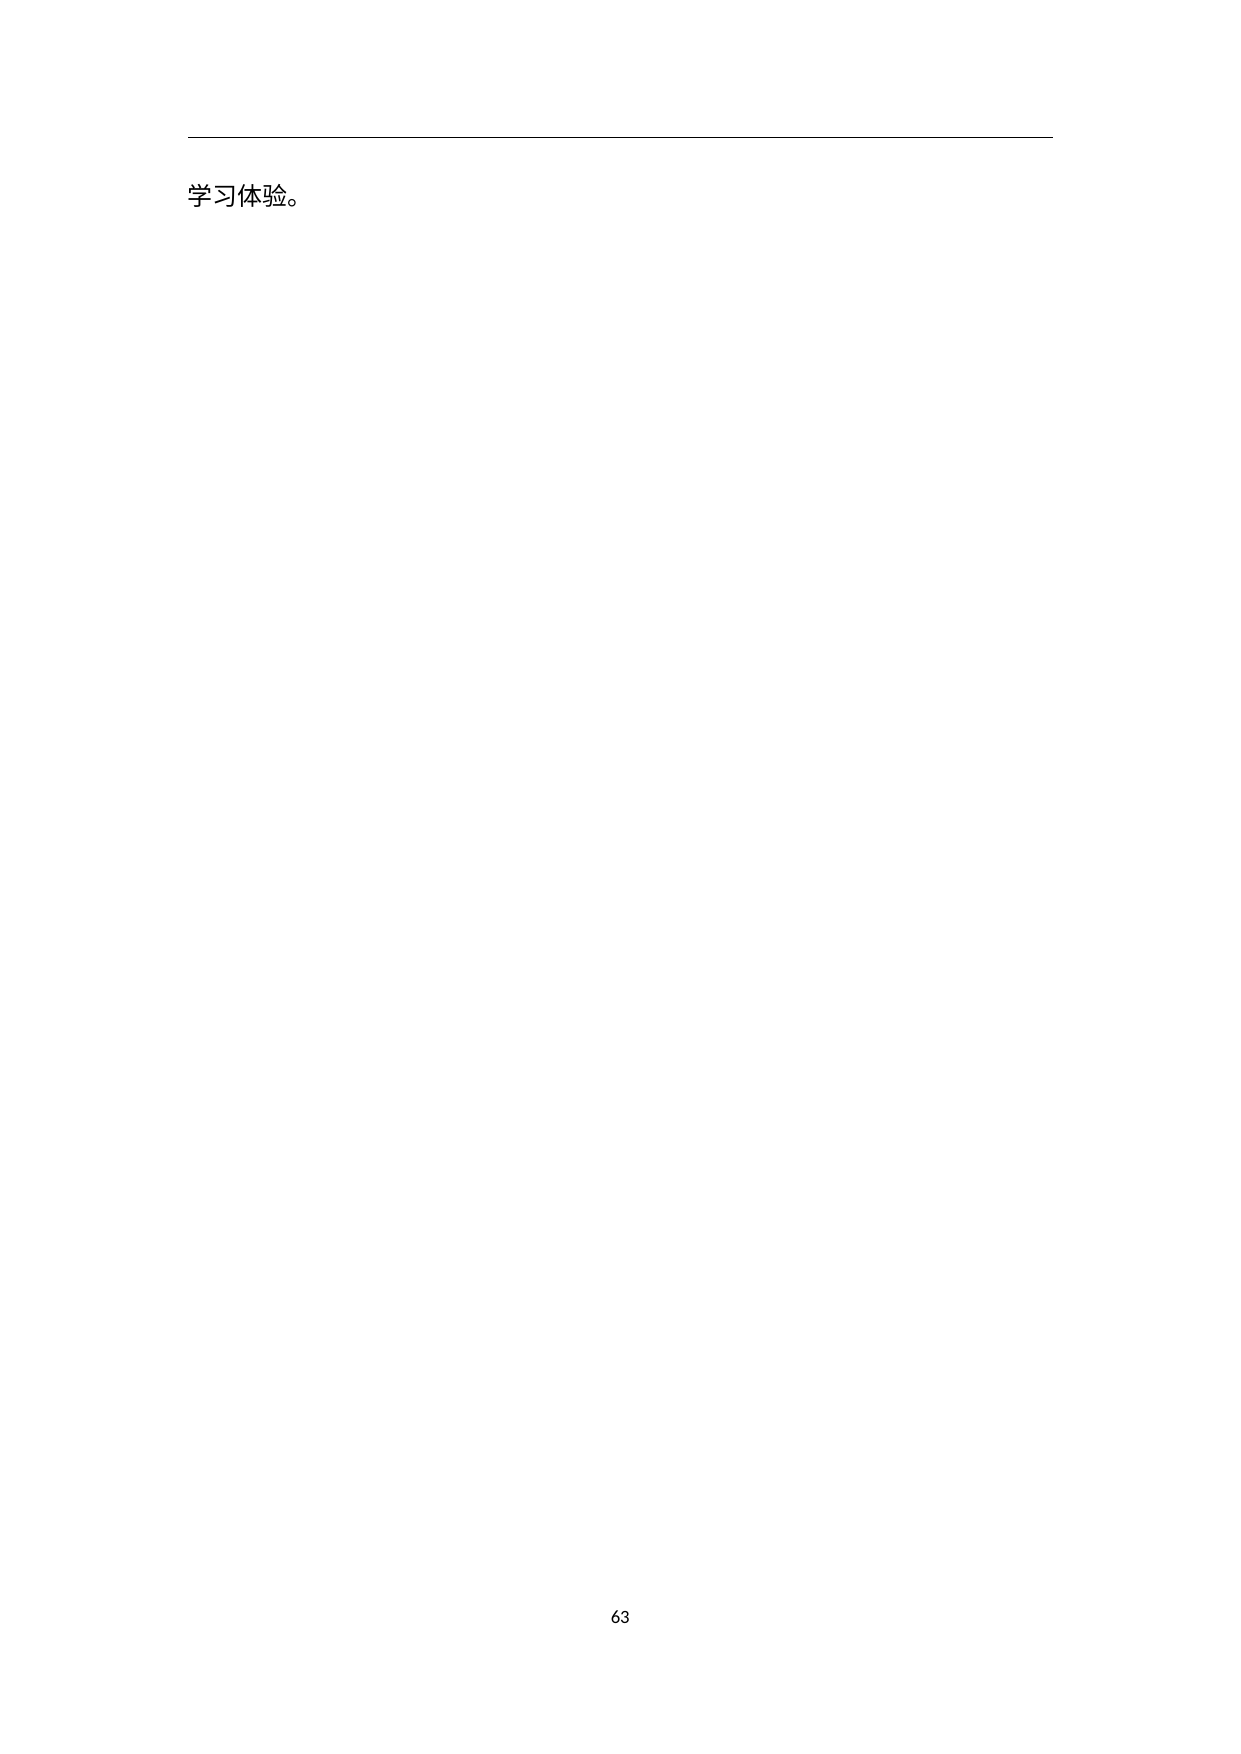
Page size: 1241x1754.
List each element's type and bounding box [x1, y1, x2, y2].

text [187, 162, 1053, 227]
